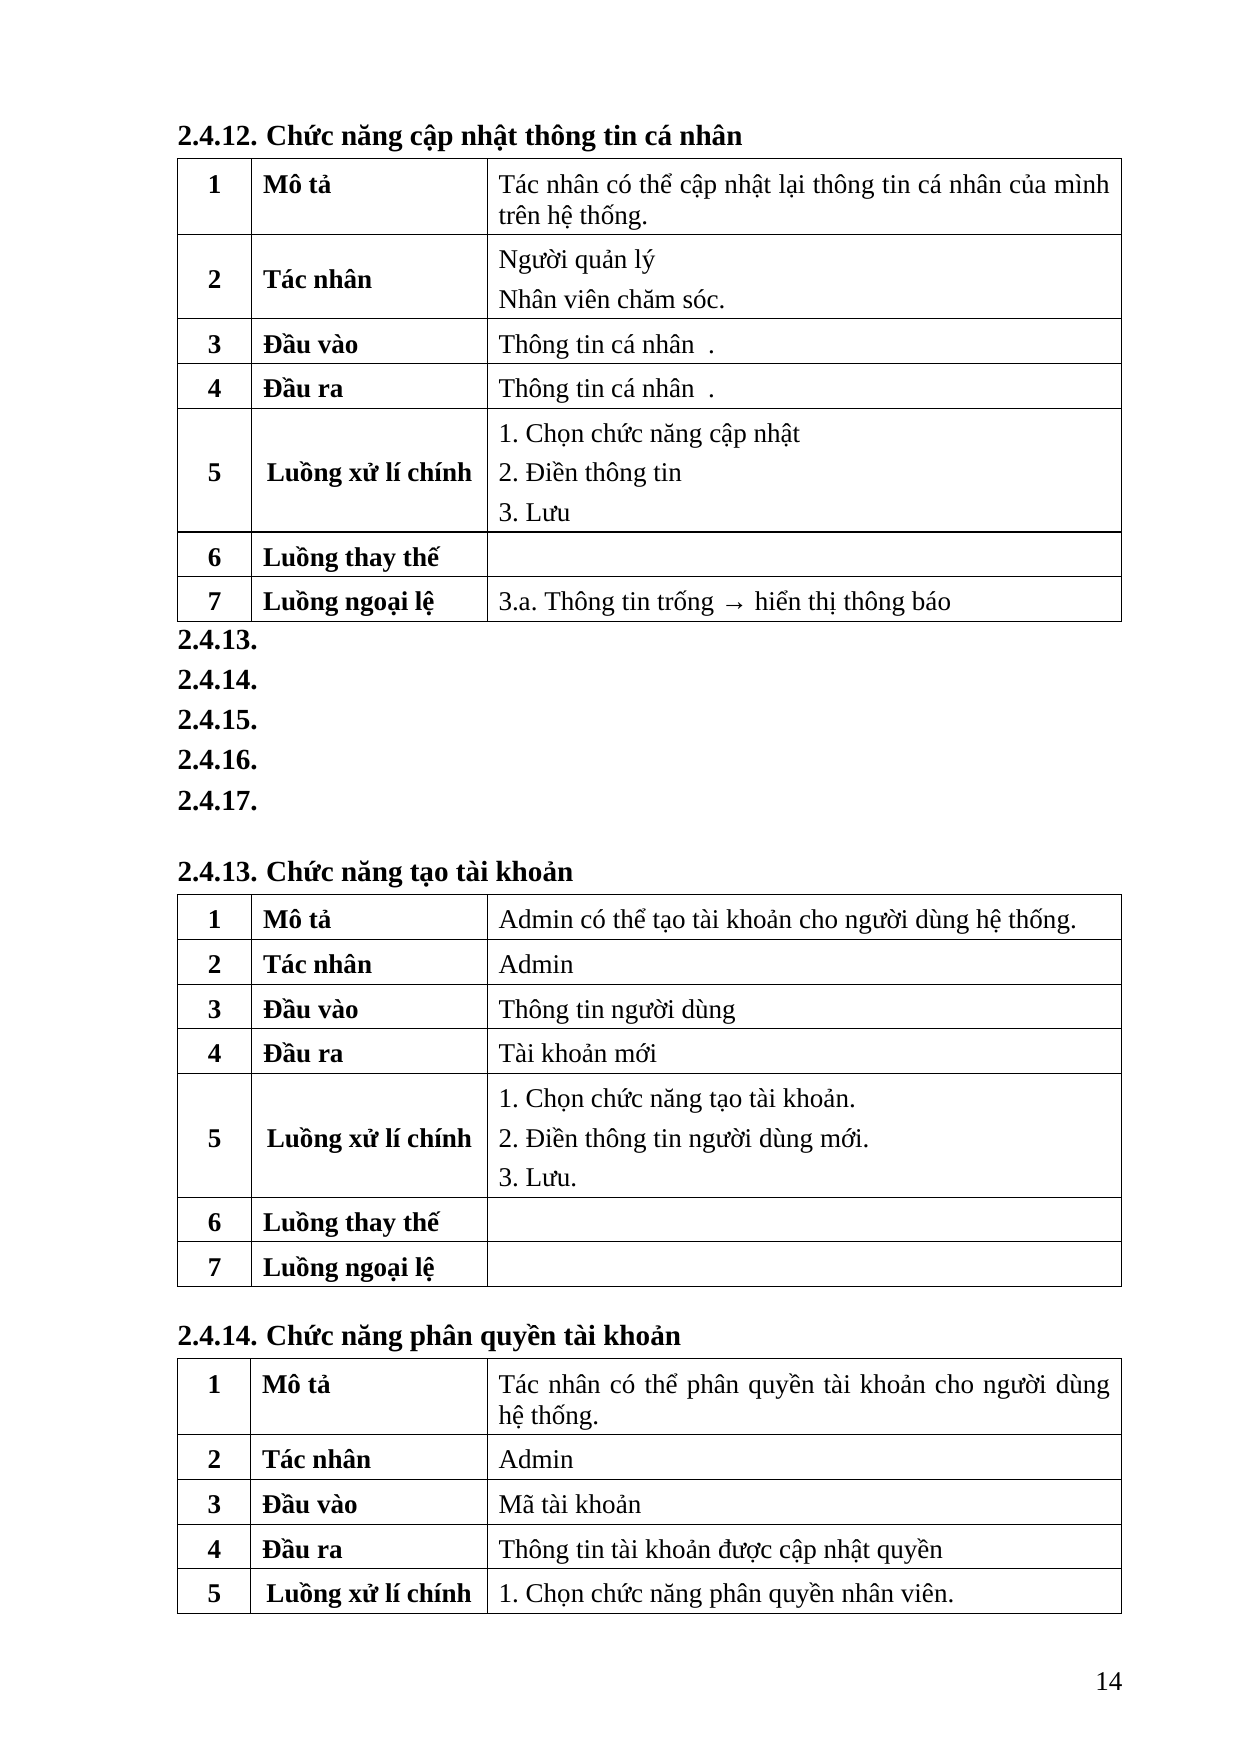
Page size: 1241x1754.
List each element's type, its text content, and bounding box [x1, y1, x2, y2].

table_cell 4 [178, 364, 251, 408]
table_header 1 [178, 159, 251, 234]
table_cell 6 [178, 533, 251, 576]
table_header 1 [178, 895, 251, 939]
table_cell 4 [178, 1525, 250, 1568]
table_cell Tác nhân [252, 235, 487, 318]
table_cell Tác nhân [252, 940, 487, 983]
table_cell [488, 533, 1121, 576]
table_header Mô tả [251, 1359, 487, 1434]
table_cell Mã tài khoản [488, 1480, 1121, 1523]
table_cell [488, 1198, 1121, 1241]
table_cell Đầu vào [252, 985, 487, 1028]
table_cell 7 [178, 577, 251, 621]
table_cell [488, 1569, 1121, 1613]
table_cell Thông tin tài khoản được cập nhật quyền [488, 1525, 1121, 1568]
table_cell Luồng thay thế [252, 1198, 487, 1241]
table_cell Thông tin cá nhân . [488, 364, 1121, 408]
table_cell 1. Chọn chức năng tạo tài khoản. 2. Điền thông tin người dùng mới. 3. Lưu. [488, 1074, 1121, 1197]
text Chức năng phân quyền tài khoản [177, 1318, 1122, 1352]
table_cell Người quản lý Nhân viên chăm sóc. [488, 235, 1121, 318]
table_cell Thông tin cá nhân . [488, 319, 1121, 363]
table_header Mô tả [252, 159, 487, 234]
list Chức năng tạo tài khoản [177, 854, 1122, 887]
table_cell 2 [178, 940, 251, 983]
table_cell 3 [178, 319, 251, 363]
table_cell Tài khoản mới [488, 1029, 1121, 1073]
table_cell Đầu ra [252, 364, 487, 408]
table_cell Đầu ra [252, 1029, 487, 1073]
table_cell 3.a. Thông tin trống → hiển thị thông báo [488, 577, 1121, 621]
table_cell 2 [178, 235, 251, 318]
table_cell 3 [178, 1480, 250, 1523]
table_cell Luồng ngoại lệ [252, 1242, 487, 1286]
table_cell [488, 1242, 1121, 1286]
table_header Admin có thể tạo tài khoản cho người dùng hệ thống. [488, 895, 1121, 939]
table_cell Luồng xử lí chính [251, 1569, 487, 1613]
table_cell Đầu ra [251, 1525, 487, 1568]
table_cell Luồng thay thế [252, 533, 487, 576]
table_cell 5 [178, 1074, 251, 1197]
table_cell 2 [178, 1435, 250, 1479]
table_cell Thông tin người dùng [488, 985, 1121, 1028]
table_cell Admin [488, 940, 1121, 983]
table_cell 7 [178, 1242, 251, 1286]
table_cell 4 [178, 1029, 251, 1073]
table_header Mô tả [252, 895, 487, 939]
table_cell 5 [178, 1569, 250, 1613]
table_cell Luồng ngoại lệ [252, 577, 487, 621]
list Chức năng cập nhật thông tin cá nhân [177, 118, 1122, 152]
table_cell Luồng xử lí chính [252, 1074, 487, 1197]
table_cell 1. Chọn chức năng cập nhật 2. Điền thông tin 3. Lưu [488, 409, 1121, 531]
table_cell Admin [488, 1435, 1121, 1479]
table_cell Tác nhân [251, 1435, 487, 1479]
table_header Tác nhân có thể phân quyền tài khoản cho người dùng hệ thống. [488, 1359, 1121, 1434]
table_cell Luồng xử lí chính [252, 409, 487, 531]
table_cell Đầu vào [251, 1480, 487, 1523]
table_cell 5 [178, 409, 251, 531]
table_header Tác nhân có thể cập nhật lại thông tin cá nhân của mình trên hệ thống. [488, 159, 1121, 234]
table_cell 3 [178, 985, 251, 1028]
table_cell Đầu vào [252, 319, 487, 363]
table_header 1 [178, 1359, 250, 1434]
table_cell 6 [178, 1198, 251, 1241]
